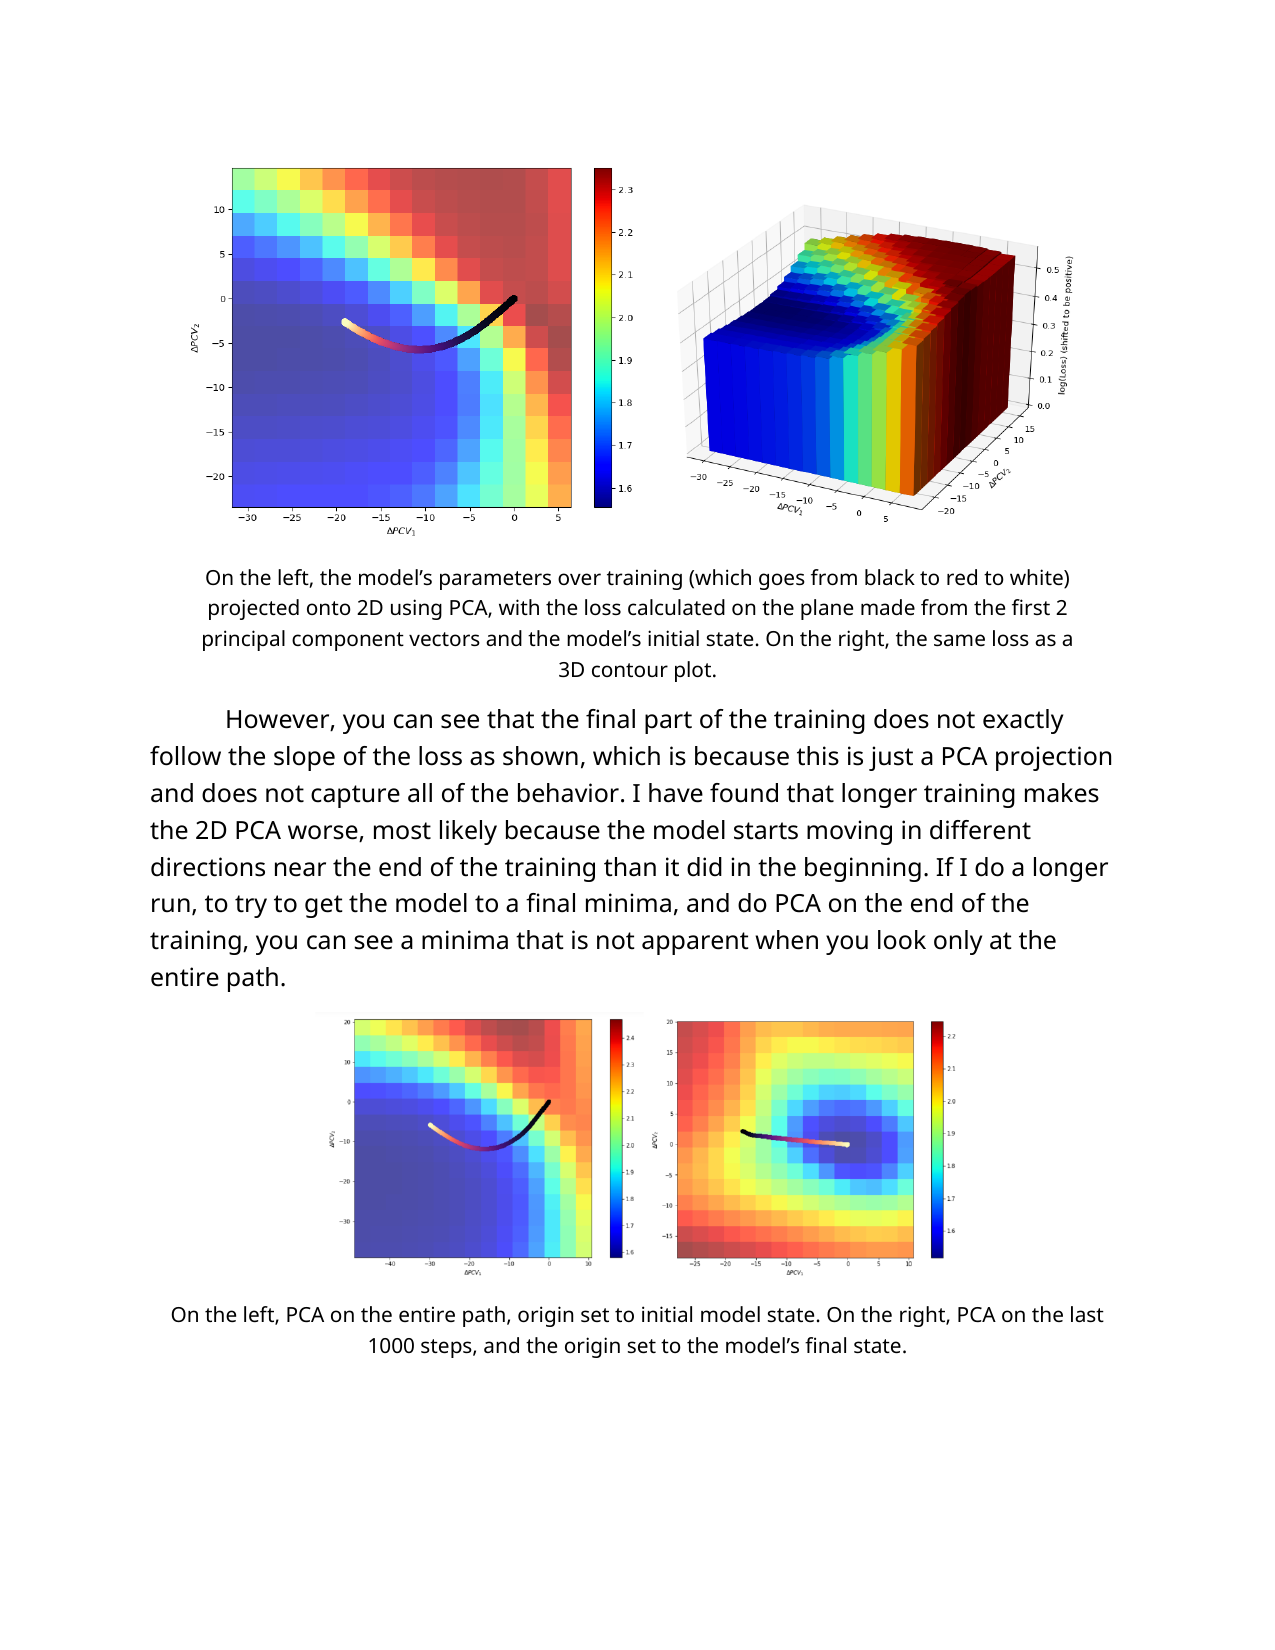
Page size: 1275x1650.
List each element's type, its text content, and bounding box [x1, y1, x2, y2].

text On the left, the model’s parameters over training (which goes from black to red to white) projected onto 2D using PCA, with the loss calculated on the plane made from the first 2 principal component vectors and the model’s initial state. On the right, the same loss as a 3D contour plot. [150, 563, 1125, 683]
picture [315, 1012, 960, 1282]
picture [184, 150, 647, 544]
picture [652, 183, 1091, 544]
text However, you can see that the final part of the training does not exactly follow the slope of the loss as shown, which is because this is just a PCA projection and does not capture all of the behavior. I have found that longer training makes the 2D PCA worse, most likely because the model starts moving in different directions near the end of the training than it did in the beginning. If I do a longer run, to try to get the model to a final minima, and do PCA on the end of the training, you can see a minima that is not apparent when you look only at the entire path. [150, 702, 1125, 993]
text On the left, PCA on the entire path, origin set to initial model state. On the right, PCA on the last 1000 steps, and the origin set to the model’s final state. [150, 1300, 1125, 1359]
